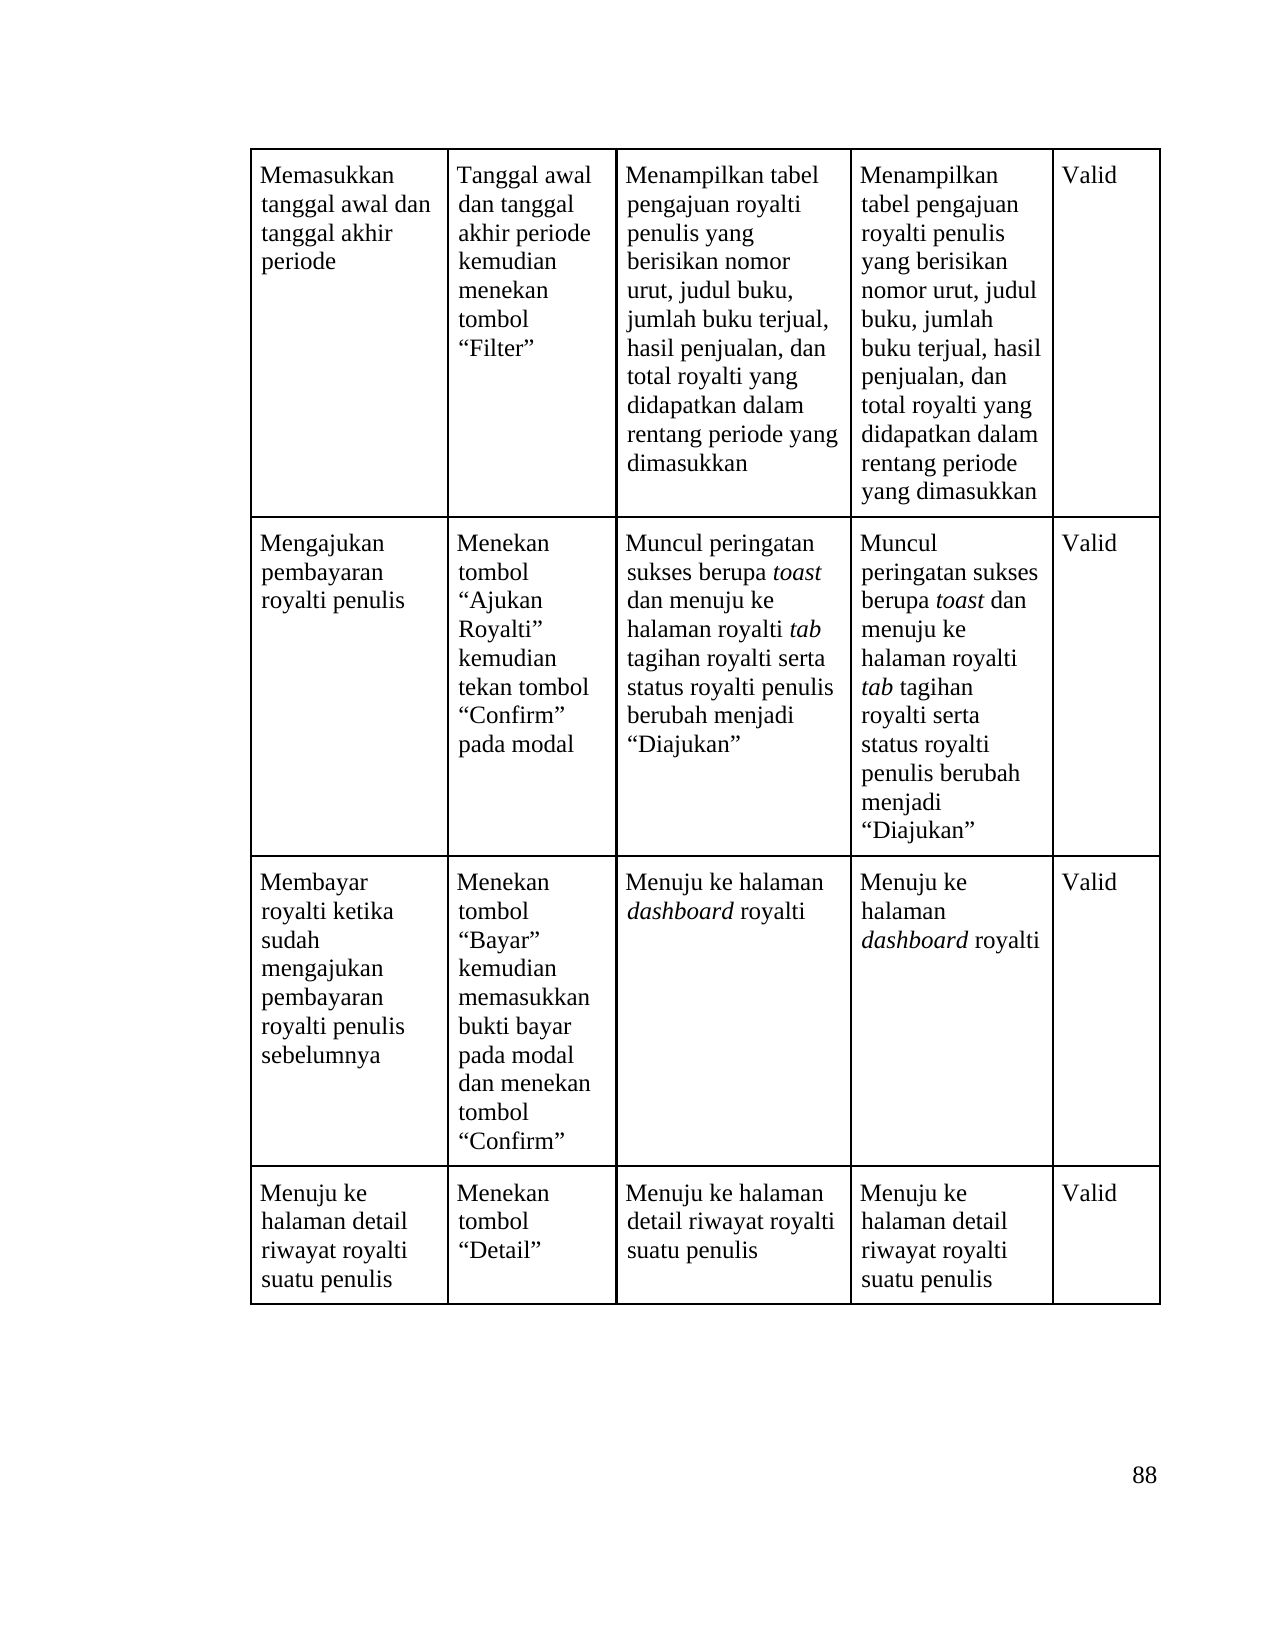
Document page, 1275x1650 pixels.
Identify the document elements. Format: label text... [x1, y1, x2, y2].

table_cell Menuju ke halaman detail riwayat royalti suatu penulis [852, 1167, 1052, 1303]
table_cell Muncul peringatan sukses berupa toast dan menuju ke halaman royalti tab tagihan royalti serta status royalti penulis berubah menjadi “Diajukan” [618, 518, 850, 855]
table_cell Tanggal awal dan tanggal akhir periode kemudian menekan tombol “Filter” [449, 150, 615, 516]
table_cell Menekan tombol “Bayar” kemudian memasukkan bukti bayar pada modal dan menekan tombol “Confirm” [449, 857, 615, 1165]
table_cell Menuju ke halaman dashboard royalti [618, 857, 850, 1165]
table_cell Membayar royalti ketika sudah mengajukan pembayaran royalti penulis sebelumnya [252, 857, 447, 1165]
table_cell Memasukkan tanggal awal dan tanggal akhir periode [252, 150, 447, 516]
table_cell Mengajukan pembayaran royalti penulis [252, 518, 447, 855]
table_cell Muncul peringatan sukses berupa toast dan menuju ke halaman royalti tab tagihan royalti serta status royalti penulis berubah menjadi “Diajukan” [852, 518, 1052, 855]
table_cell Menuju ke halaman detail riwayat royalti suatu penulis [252, 1167, 447, 1303]
table_cell Valid [1054, 150, 1159, 516]
table_cell Menampilkan tabel pengajuan royalti penulis yang berisikan nomor urut, judul buku, jumlah buku terjual, hasil penjualan, dan total royalti yang didapatkan dalam rentang periode yang dimasukkan [618, 150, 850, 516]
table_cell Valid [1054, 857, 1159, 1165]
table_cell Menekan tombol “Ajukan Royalti” kemudian tekan tombol “Confirm” pada modal [449, 518, 615, 855]
table_cell Menekan tombol “Detail” [449, 1167, 615, 1303]
table_cell Valid [1054, 518, 1159, 855]
table_cell Menuju ke halaman dashboard royalti [852, 857, 1052, 1165]
table_cell Valid [1054, 1167, 1159, 1303]
table_cell Menuju ke halaman detail riwayat royalti suatu penulis [618, 1167, 850, 1303]
table_cell Menampilkan tabel pengajuan royalti penulis yang berisikan nomor urut, judul buku, jumlah buku terjual, hasil penjualan, dan total royalti yang didapatkan dalam rentang periode yang dimasukkan [852, 150, 1052, 516]
